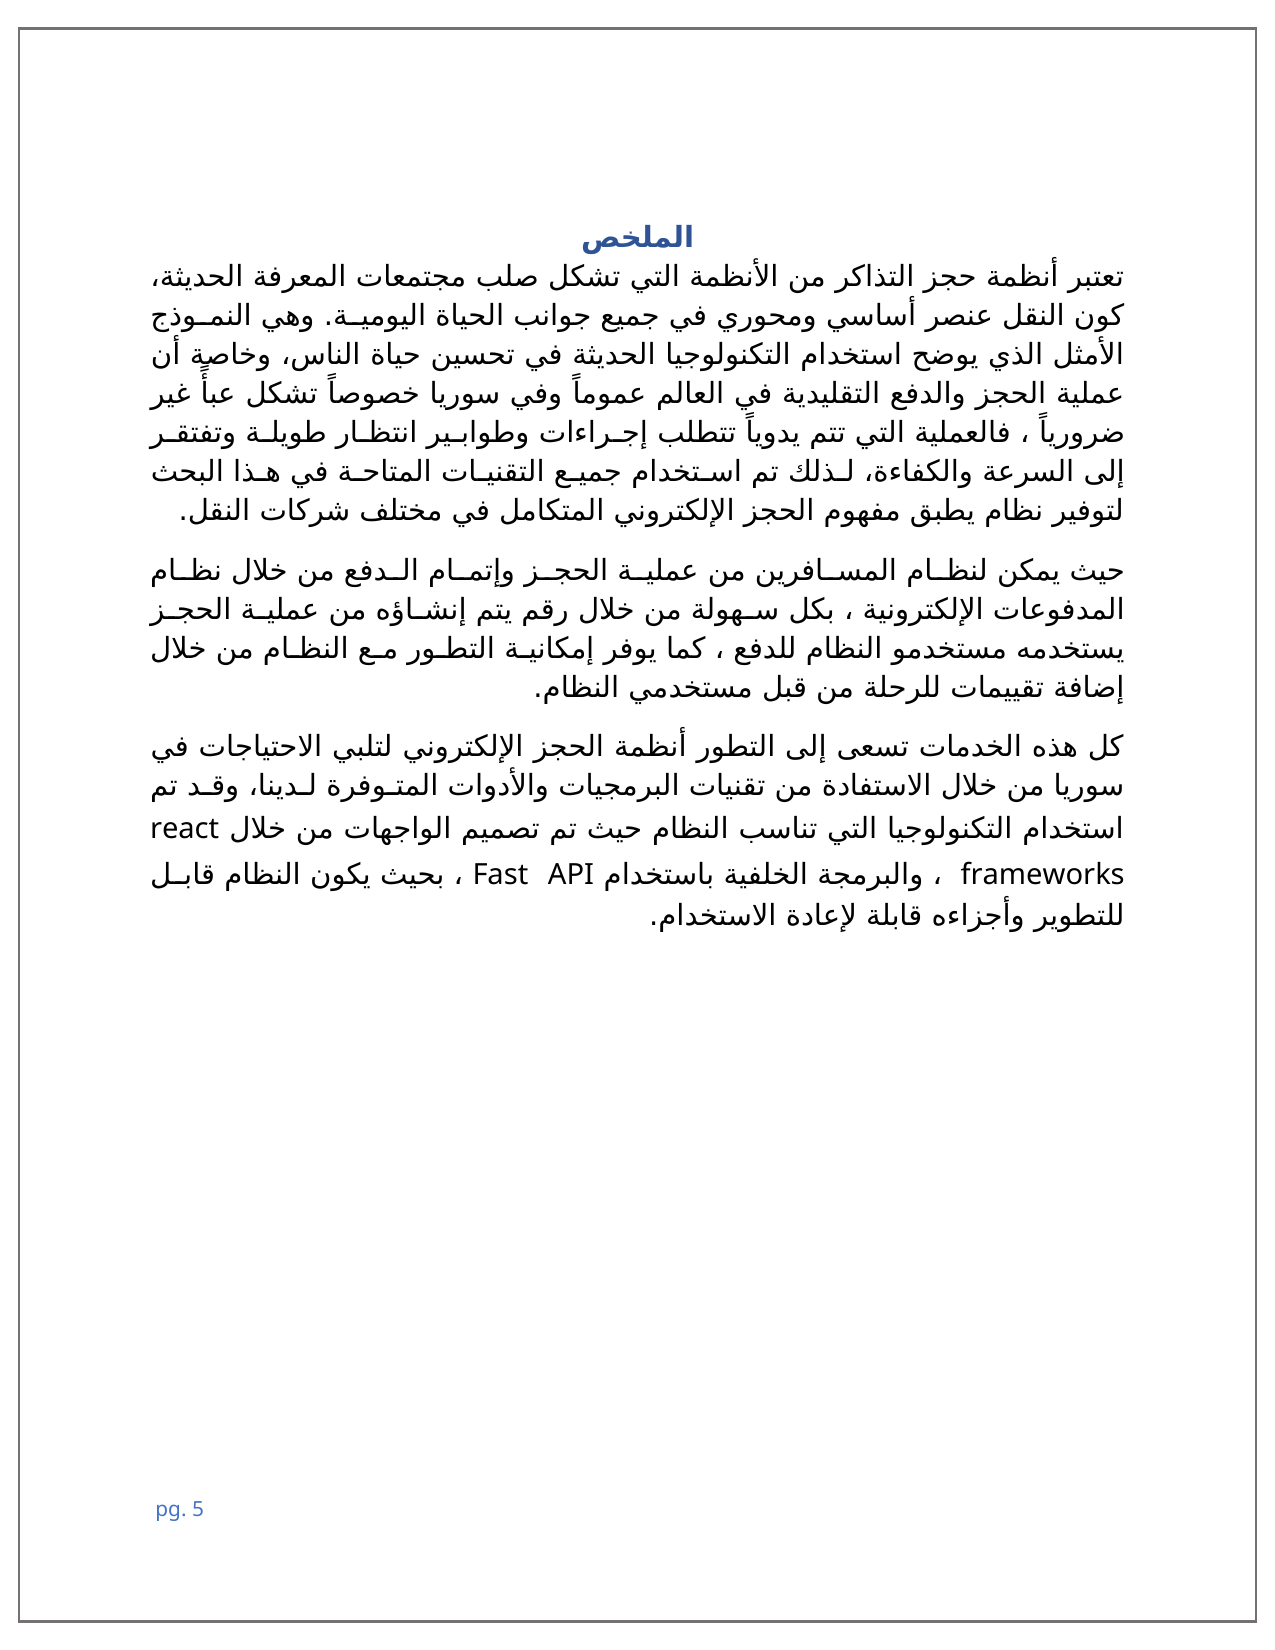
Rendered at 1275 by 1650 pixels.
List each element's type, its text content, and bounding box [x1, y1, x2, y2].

subtitle الملخص [150, 221, 1125, 254]
text تعتبر أنظمة حجز التذاكر من الأنظمة التي تشكل صلب مجتمعات المعرفة الحديثة، كون النقل عنصر أساسي ومحوري في جميع جوانب الحياة اليومية. وهي النموذج الأمثل الذي يوضح استخدام التكنولوجيا الحديثة في تحسين حياة الناس، وخاصة أن عملية الحجز والدفع التقليدية في العالم عموماً وفي سوريا خصوصاً تشكل عبأً غير ضرورياً ، فالعملية التي تتم يدوياً تتطلب إجراءات وطوابير انتظار طويلة وتفتقر إلى السرعة والكفاءة، لذلك تم استخدام جميع التقنيات المتاحة في هذا البحث لتوفير نظام يطبق مفهوم الحجز الإلكتروني المتكامل في مختلف شركات النقل. [150, 259, 1125, 527]
text كل هذه الخدمات تسعى إلى التطور أنظمة الحجز الإلكتروني لتلبي الاحتياجات في سوريا من خلال الاستفادة من تقنيات البرمجيات والأدوات المتوفرة لدينا، وقد تم استخدام التكنولوجيا التي تناسب النظام حيث تم تصميم الواجهات من خلال react frameworks ، والبرمجة الخلفية باستخدام Fast API ، بحيث يكون النظام قابل للتطوير وأجزاءه قابلة لإعادة الاستخدام. [150, 730, 1125, 932]
text حيث يمكن لنظام المسافرين من عملية الحجز وإتمام الدفع من خلال نظام المدفوعات الإلكترونية ، بكل سهولة من خلال رقم يتم إنشاؤه من عملية الحجز يستخدمه مستخدمو النظام للدفع ، كما يوفر إمكانية التطور مع النظام من خلال إضافة تقييمات للرحلة من قبل مستخدمي النظام. [150, 553, 1125, 704]
